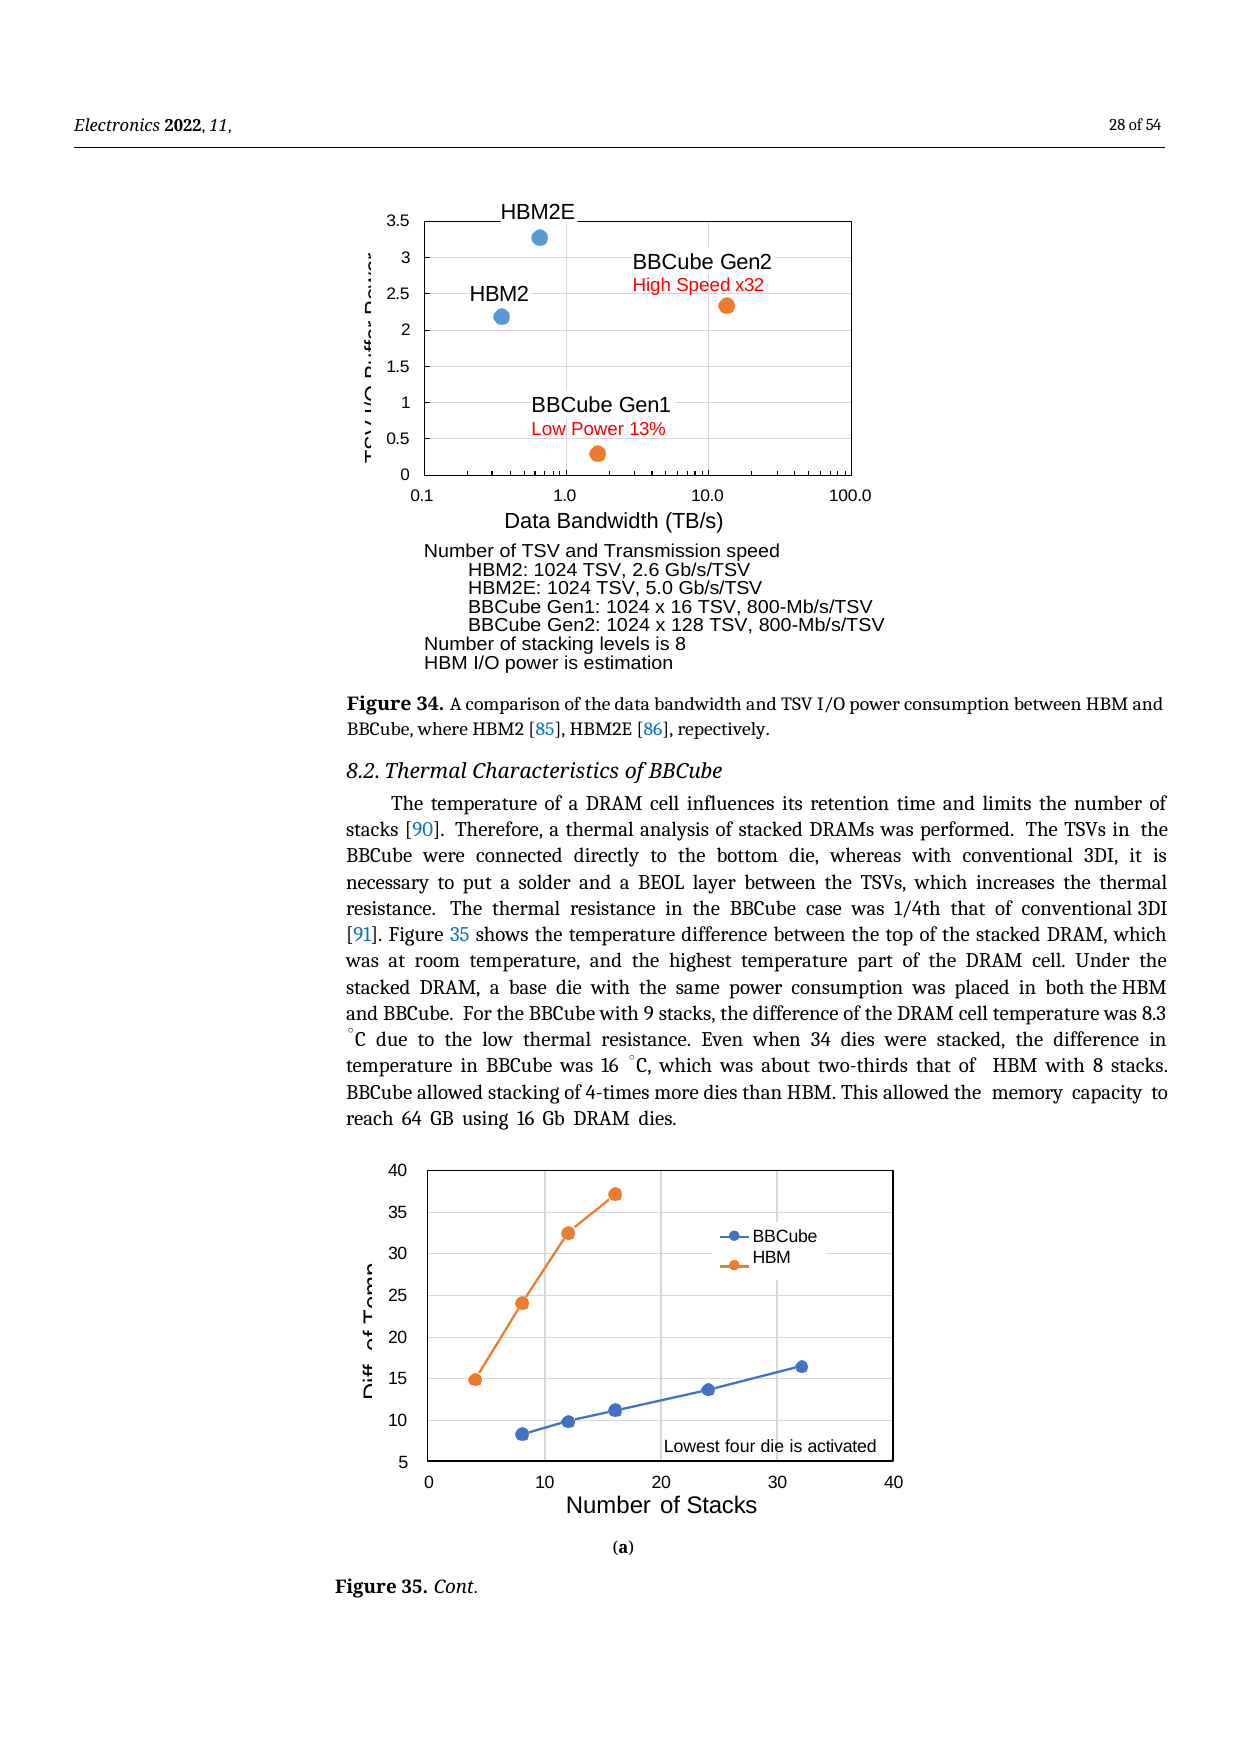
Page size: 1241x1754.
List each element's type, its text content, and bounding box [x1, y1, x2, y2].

picture [718, 297, 735, 314]
picture [608, 1187, 622, 1201]
text 0.5 [60, 429, 410, 448]
text Number of TSV and Transmission speed HBM2: 1024 TSV, 2.6 Gb/s/TSV [424, 542, 831, 580]
subtitle Data Bandwidth (TB/s) [504, 508, 1182, 533]
text (a) [612, 1535, 1182, 1558]
picture [795, 1360, 808, 1368]
text Number of stacking levels is 8 HBM I/O power is estimation [424, 636, 722, 673]
picture [531, 229, 548, 246]
text 2.5 [60, 284, 410, 303]
text 1 [60, 392, 410, 412]
picture [608, 1403, 622, 1410]
list Thermal Characteristics of BBCube [346, 756, 1182, 784]
text 20 [388, 1326, 1182, 1347]
text BBCube Gen1: 1024 x 16 TSV, 800-Mb/s/TSV BBCube Gen2: 1024 x 128 TSV, 800-Mb/s/TSV [468, 598, 944, 636]
text 3 [60, 247, 410, 267]
text 0 10 20 30 40 [424, 1473, 1182, 1492]
text 30 [388, 1243, 1182, 1263]
text 2 [60, 320, 410, 339]
picture [561, 1226, 575, 1240]
picture [701, 1388, 715, 1396]
text The temperature of a DRAM cell influences its retention time and limits the number of stacks [90]. Therefore, a thermal analysis of stacked DRAMs was performed. The TSVs in the BBCube were connected directly to the bottom die, whereas with conventional 3DI, it is necessary to put a solder and a BEOL layer between the TSVs, which increases the thermal resistance. The thermal resistance in the BBCube case was 1/4th that of conventional 3DI [91]. Figure 35 shows the temperature difference between the top of the stacked DRAM, which was at room temperature, and the highest temperature part of the DRAM cell. Under the stacked DRAM, a base die with the same power consumption was placed in both the HBM and BBCube. For the BBCube with 9 stacks, the difference of the DRAM cell temperature was 8.3 ◦C due to the low thermal resistance. Even when 34 dies were stacked, the difference in temperature in BBCube was 16 ◦C, which was about two-thirds that of HBM with 8 stacks. BBCube allowed stacking of 4-times more dies than HBM. This allowed the memory capacity to reach 64 GB using 16 Gb DRAM dies. [346, 789, 1168, 1131]
picture [493, 308, 510, 325]
text 5 [398, 1452, 1182, 1472]
text 0.1 1.0 10.0 100.0 [410, 486, 1182, 505]
picture [515, 1305, 529, 1310]
text 0 [400, 465, 1182, 484]
text 40 [388, 1159, 1182, 1180]
picture [589, 445, 606, 462]
subtitle Number of Stacks [247, 1492, 1076, 1518]
picture [515, 1430, 529, 1441]
text 10 [388, 1410, 1182, 1430]
text 15 [388, 1368, 1182, 1388]
text Figure 34. A comparison of the data bandwidth and TSV I/O power consumption between HBM and BBCube, where HBM2 [85], HBM2E [86], repectively. [347, 690, 1166, 740]
text 35 [388, 1201, 1182, 1222]
text HBM2E: 1024 TSV, 5.0 Gb/s/TSV [468, 580, 1182, 598]
text 25 [388, 1285, 1182, 1305]
text Figure 35. Cont. [60, 1573, 477, 1599]
text 1.5 [60, 356, 410, 376]
text 3.5 [60, 211, 410, 230]
